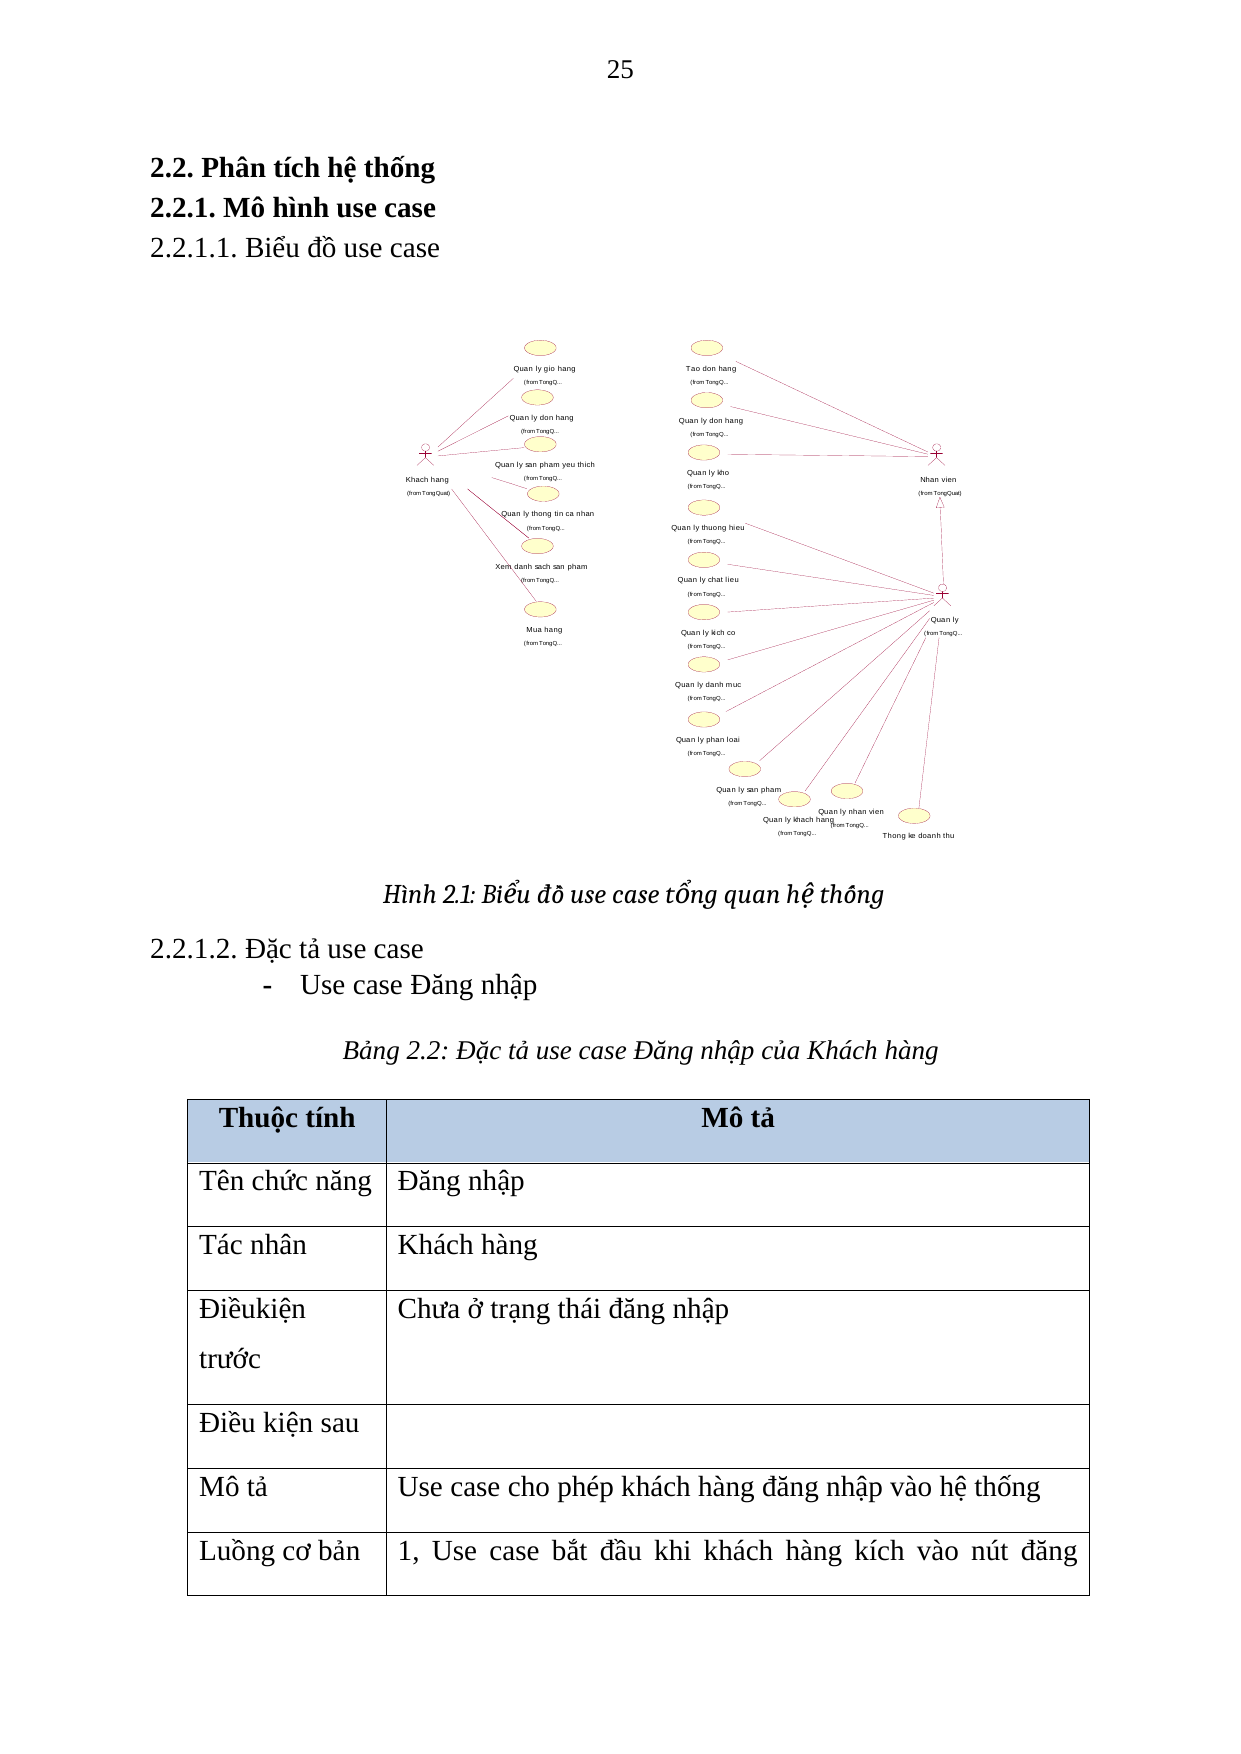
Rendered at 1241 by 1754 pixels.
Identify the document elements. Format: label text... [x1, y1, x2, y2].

table_cell Tác nhân [188, 1227, 386, 1290]
table_cell Chưa ở trạng thái đăng nhập [387, 1291, 1089, 1404]
table_cell Điều kiện sau [188, 1405, 386, 1468]
subtitle 2.2. Phân tích hệ thống [150, 150, 1090, 183]
list Use case Đăng nhập [262, 967, 1090, 1001]
table_cell Mô tả [188, 1469, 386, 1532]
text Hình 2.1: Biểu đồ use case tổng quan hệ thống [150, 879, 1090, 910]
table_cell Khách hàng [387, 1227, 1089, 1290]
table_cell Điềukiện trước [188, 1291, 386, 1404]
table_cell Use case cho phép khách hàng đăng nhập vào hệ thống [387, 1469, 1089, 1532]
text Bảng 2.2: Đặc tả use case Đăng nhập của Khách hàng [150, 1034, 1090, 1065]
table_cell Tên chức năng [188, 1164, 386, 1226]
subtitle 2.2.1.2. Đặc tả use case [150, 931, 1090, 964]
table_cell [387, 1405, 1089, 1468]
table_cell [387, 1533, 1089, 1595]
table_header Thuộc tính [188, 1100, 386, 1162]
subtitle 2.2.1. Mô hình use case [150, 190, 1090, 224]
subtitle 2.2.1.1. Biểu đồ use case [150, 231, 1090, 264]
table_header Mô tả [387, 1100, 1089, 1162]
table_cell Đăng nhập [387, 1164, 1089, 1226]
table_cell Luồng cơ bản [188, 1533, 386, 1595]
